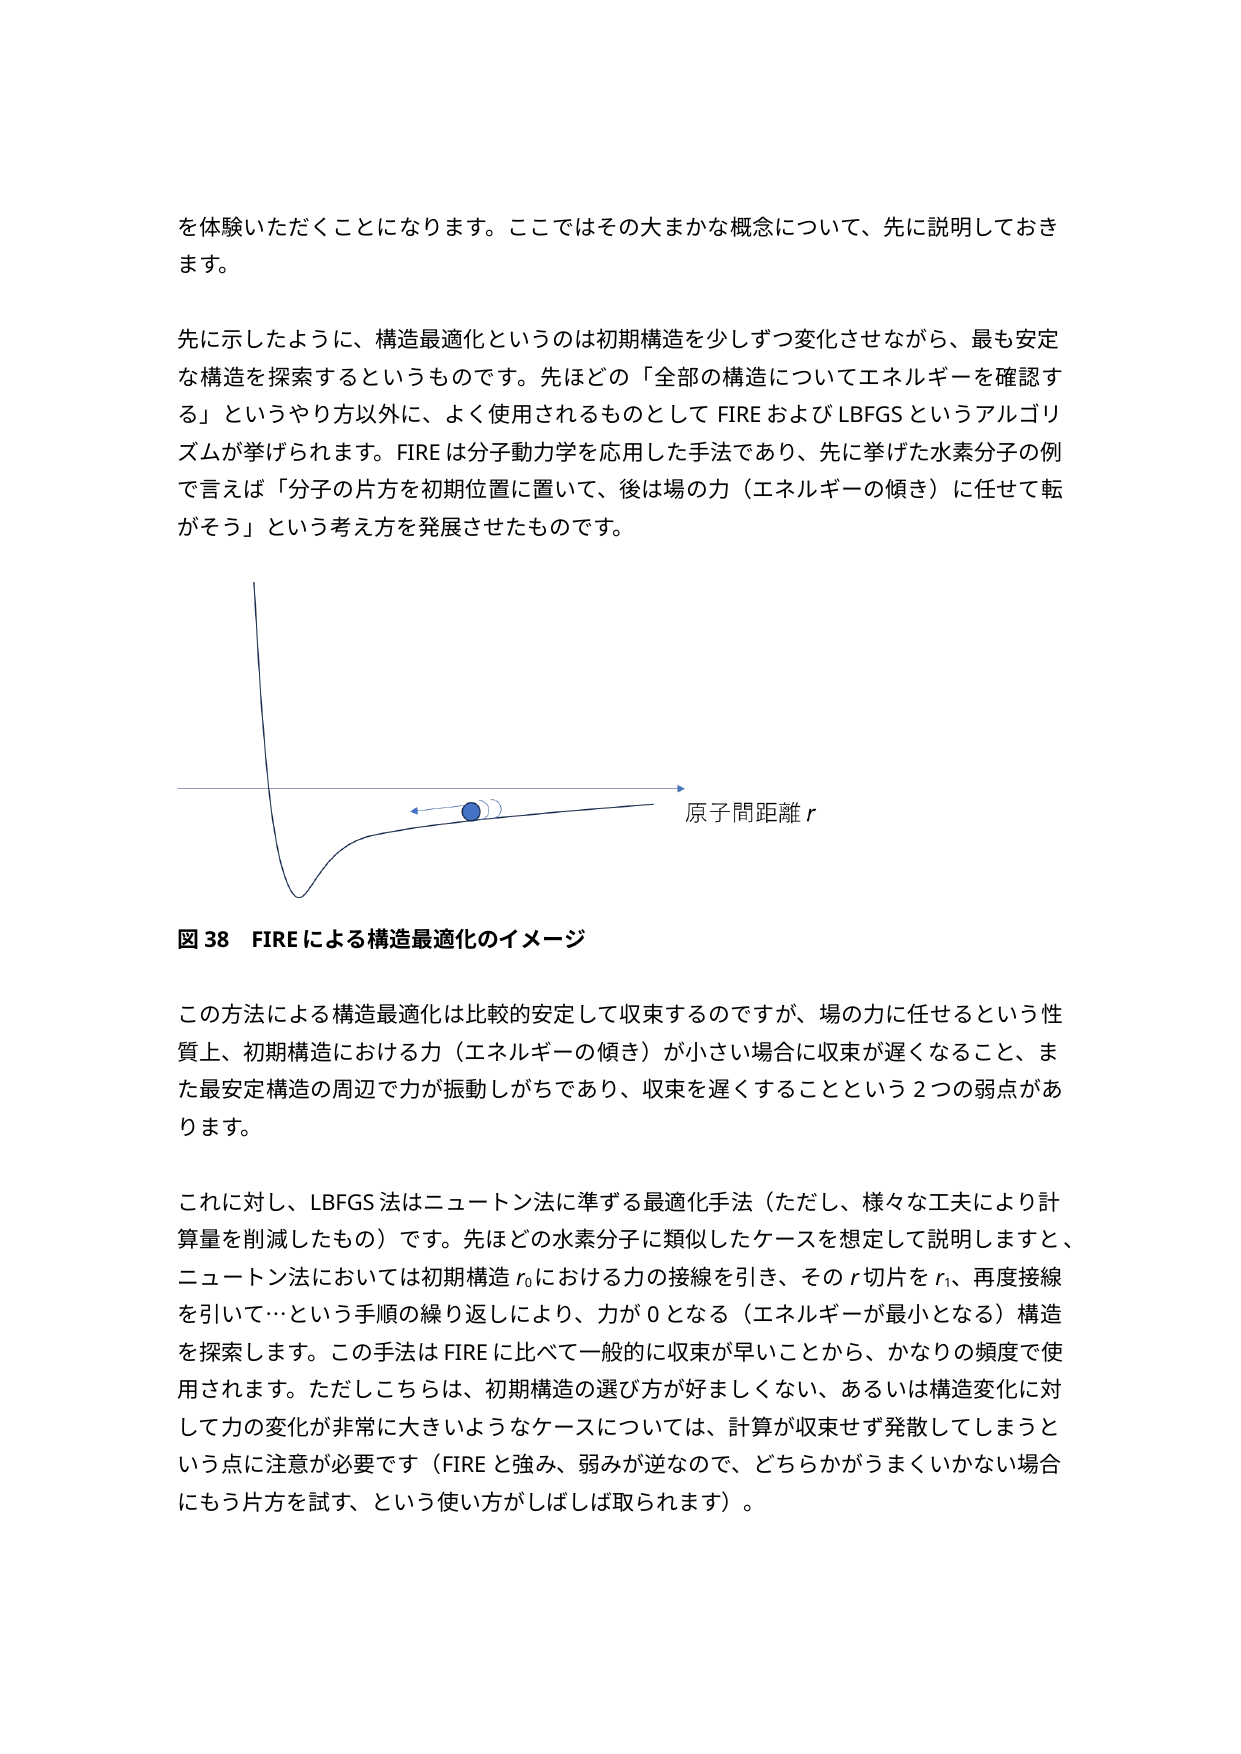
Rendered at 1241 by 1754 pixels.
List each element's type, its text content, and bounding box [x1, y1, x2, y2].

text 図 38 FIREによる構造最適化のイメージ [177, 919, 1063, 957]
text この方法による構造最適化は比較的安定して収束するのですが、場の力に任せるという性質上、初期構造における力（エネルギーの傾き）が小さい場合に収束が遅くなること、また最安定構造の周辺で力が振動しがちであり、収束を遅くすることという2つの弱点があります。 [177, 994, 1063, 1144]
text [177, 207, 1063, 282]
picture [177, 581, 916, 898]
text 先に示したように、構造最適化というのは初期構造を少しずつ変化させながら、最も安定な構造を探索するというものです。先ほどの「全部の構造についてエネルギーを確認する」というやり方以外に、よく使用されるものとしてFIREおよびLBFGSというアルゴリズムが挙げられます。FIREは分子動力学を応用した手法であり、先に挙げた水素分子の例で言えば「分子の片方を初期位置に置いて、後は場の力（エネルギーの傾き）に任せて転がそう」という考え方を発展させたものです。 [177, 319, 1063, 544]
text これに対し、LBFGS法はニュートン法に準ずる最適化手法（ただし、様々な工夫により計算量を削減したもの）です。先ほどの水素分子に類似したケースを想定して説明しますと、ニュートン法においては初期構造r0における力の接線を引き、そのr切片をr1、再度接線を引いて…という手順の繰り返しにより、力が0となる（エネルギーが最小となる）構造を探索します。この手法はFIREに比べて一般的に収束が早いことから、かなりの頻度で使用されます。ただしこちらは、初期構造の選び方が好ましくない、あるいは構造変化に対して力の変化が非常に大きいようなケースについては、計算が収束せず発散してしまうという点に注意が必要です（FIREと強み、弱みが逆なので、どちらかがうまくいかない場合にもう片方を試す、という使い方がしばしば取られます）。 [177, 1182, 1063, 1519]
